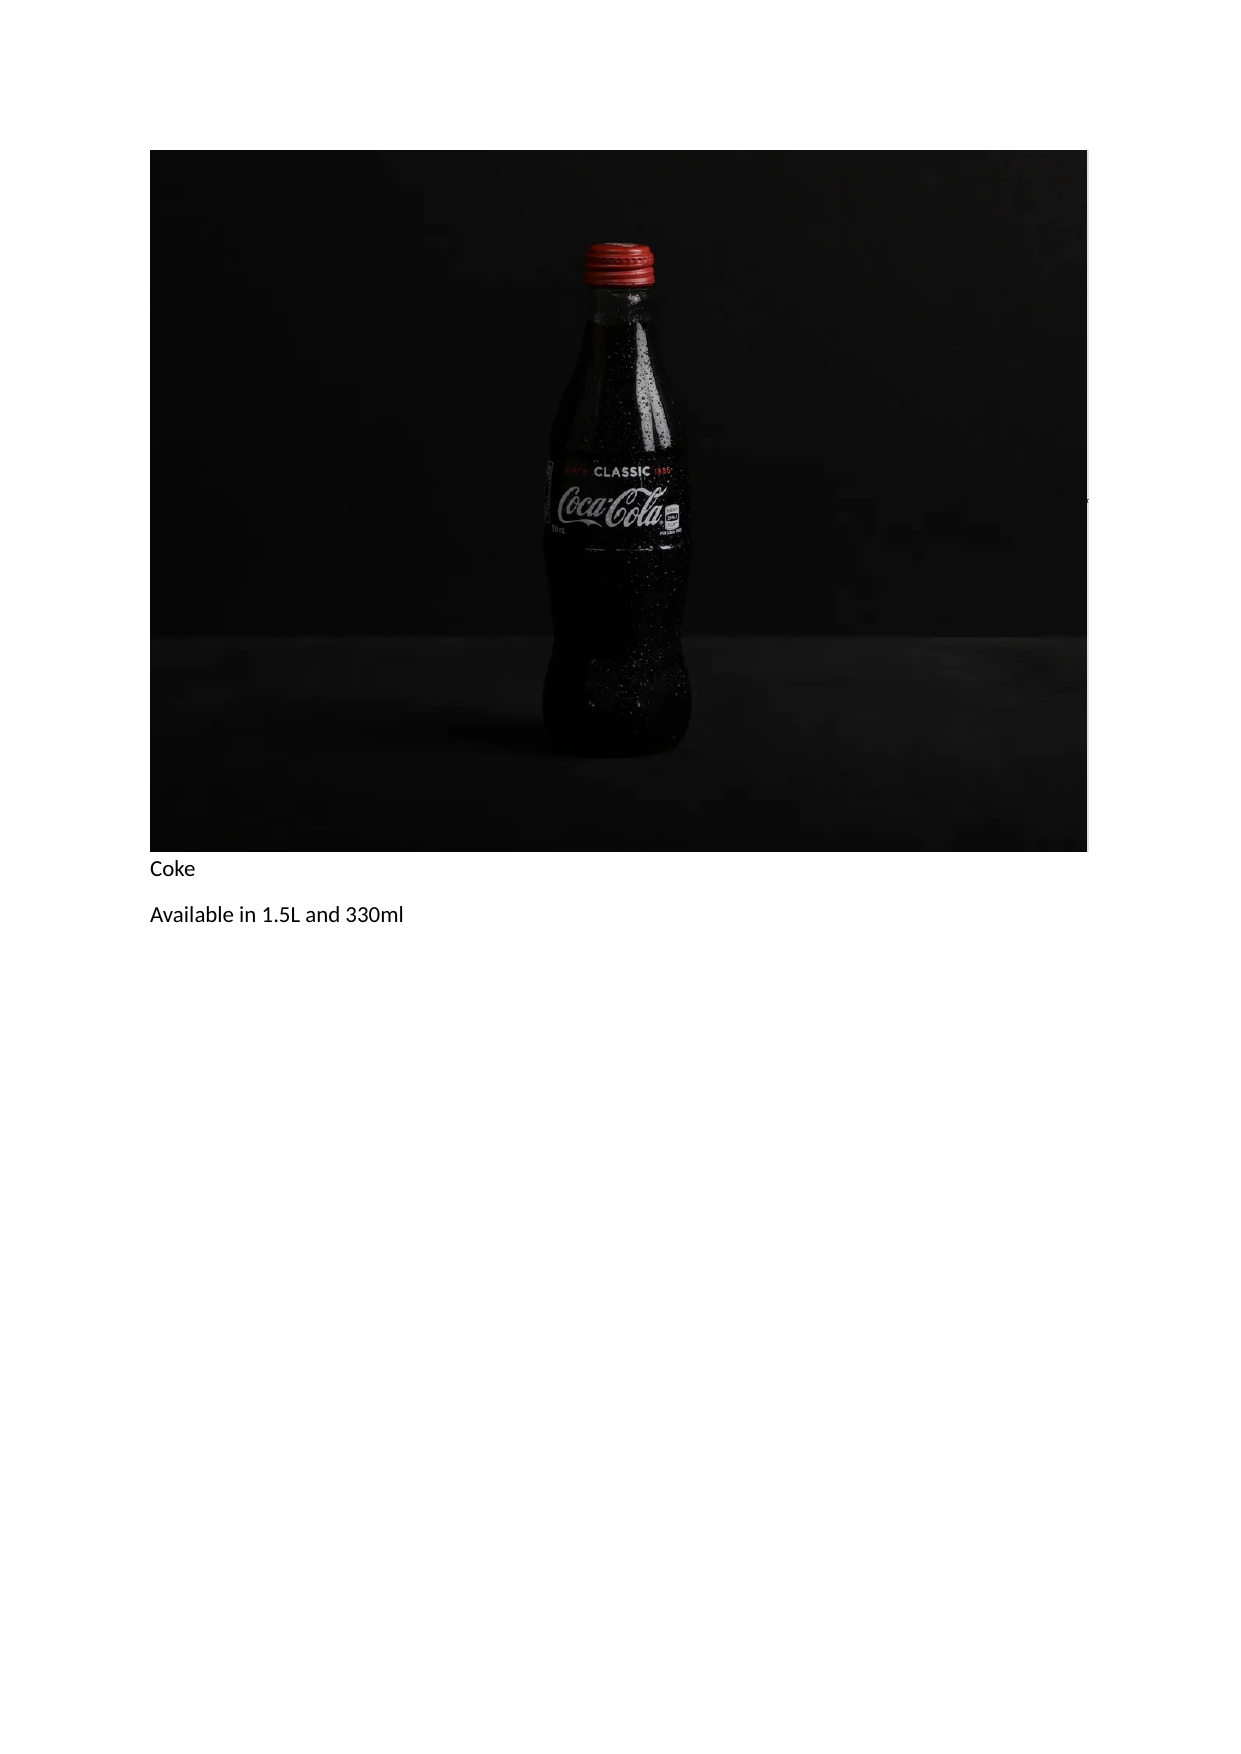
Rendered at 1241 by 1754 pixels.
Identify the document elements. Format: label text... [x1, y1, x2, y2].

picture [150, 150, 1089, 852]
text Available in 1.5L and 330ml [150, 901, 1090, 929]
